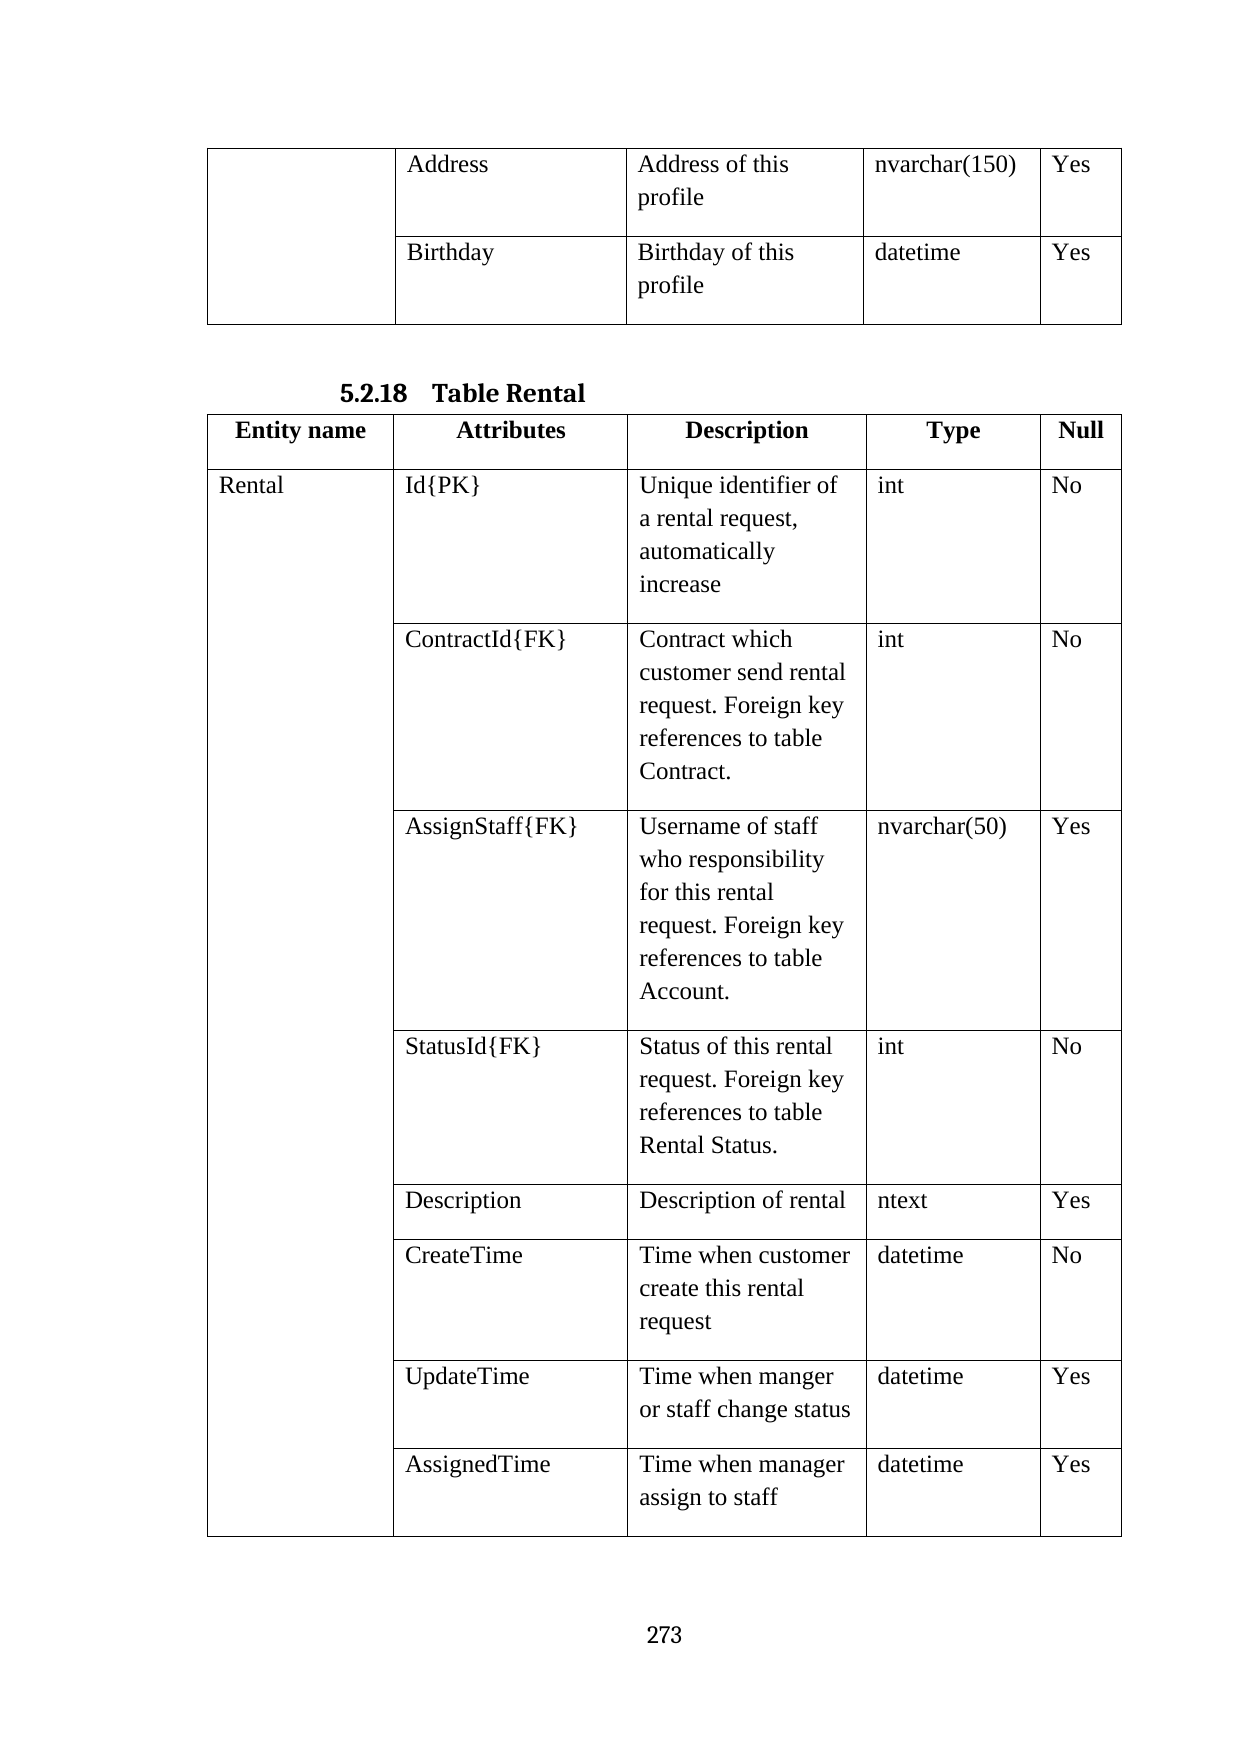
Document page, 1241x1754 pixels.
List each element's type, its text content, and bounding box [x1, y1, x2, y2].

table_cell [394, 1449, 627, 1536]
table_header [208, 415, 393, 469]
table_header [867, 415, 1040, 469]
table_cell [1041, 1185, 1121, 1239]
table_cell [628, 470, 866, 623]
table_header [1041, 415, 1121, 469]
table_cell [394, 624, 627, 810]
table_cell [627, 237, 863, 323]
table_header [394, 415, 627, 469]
subtitle Table Rental [340, 378, 1122, 409]
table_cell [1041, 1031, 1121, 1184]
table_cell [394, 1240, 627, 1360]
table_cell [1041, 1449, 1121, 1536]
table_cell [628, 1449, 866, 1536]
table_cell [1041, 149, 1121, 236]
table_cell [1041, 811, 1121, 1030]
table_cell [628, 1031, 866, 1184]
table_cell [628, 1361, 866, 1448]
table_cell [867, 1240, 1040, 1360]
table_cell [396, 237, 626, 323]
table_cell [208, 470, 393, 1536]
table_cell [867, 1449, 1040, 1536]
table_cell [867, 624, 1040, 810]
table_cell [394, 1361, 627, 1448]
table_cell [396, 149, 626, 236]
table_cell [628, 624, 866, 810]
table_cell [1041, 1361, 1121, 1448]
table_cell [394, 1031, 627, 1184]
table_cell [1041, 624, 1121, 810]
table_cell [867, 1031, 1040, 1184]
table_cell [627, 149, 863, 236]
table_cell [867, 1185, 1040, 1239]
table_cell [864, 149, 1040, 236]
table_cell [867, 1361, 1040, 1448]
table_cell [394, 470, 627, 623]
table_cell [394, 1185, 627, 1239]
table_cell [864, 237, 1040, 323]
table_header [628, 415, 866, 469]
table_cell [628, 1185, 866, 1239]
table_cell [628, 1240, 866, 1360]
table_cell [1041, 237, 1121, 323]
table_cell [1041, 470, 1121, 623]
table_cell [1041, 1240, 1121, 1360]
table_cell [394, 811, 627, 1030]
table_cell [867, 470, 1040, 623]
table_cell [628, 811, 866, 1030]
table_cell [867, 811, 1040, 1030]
